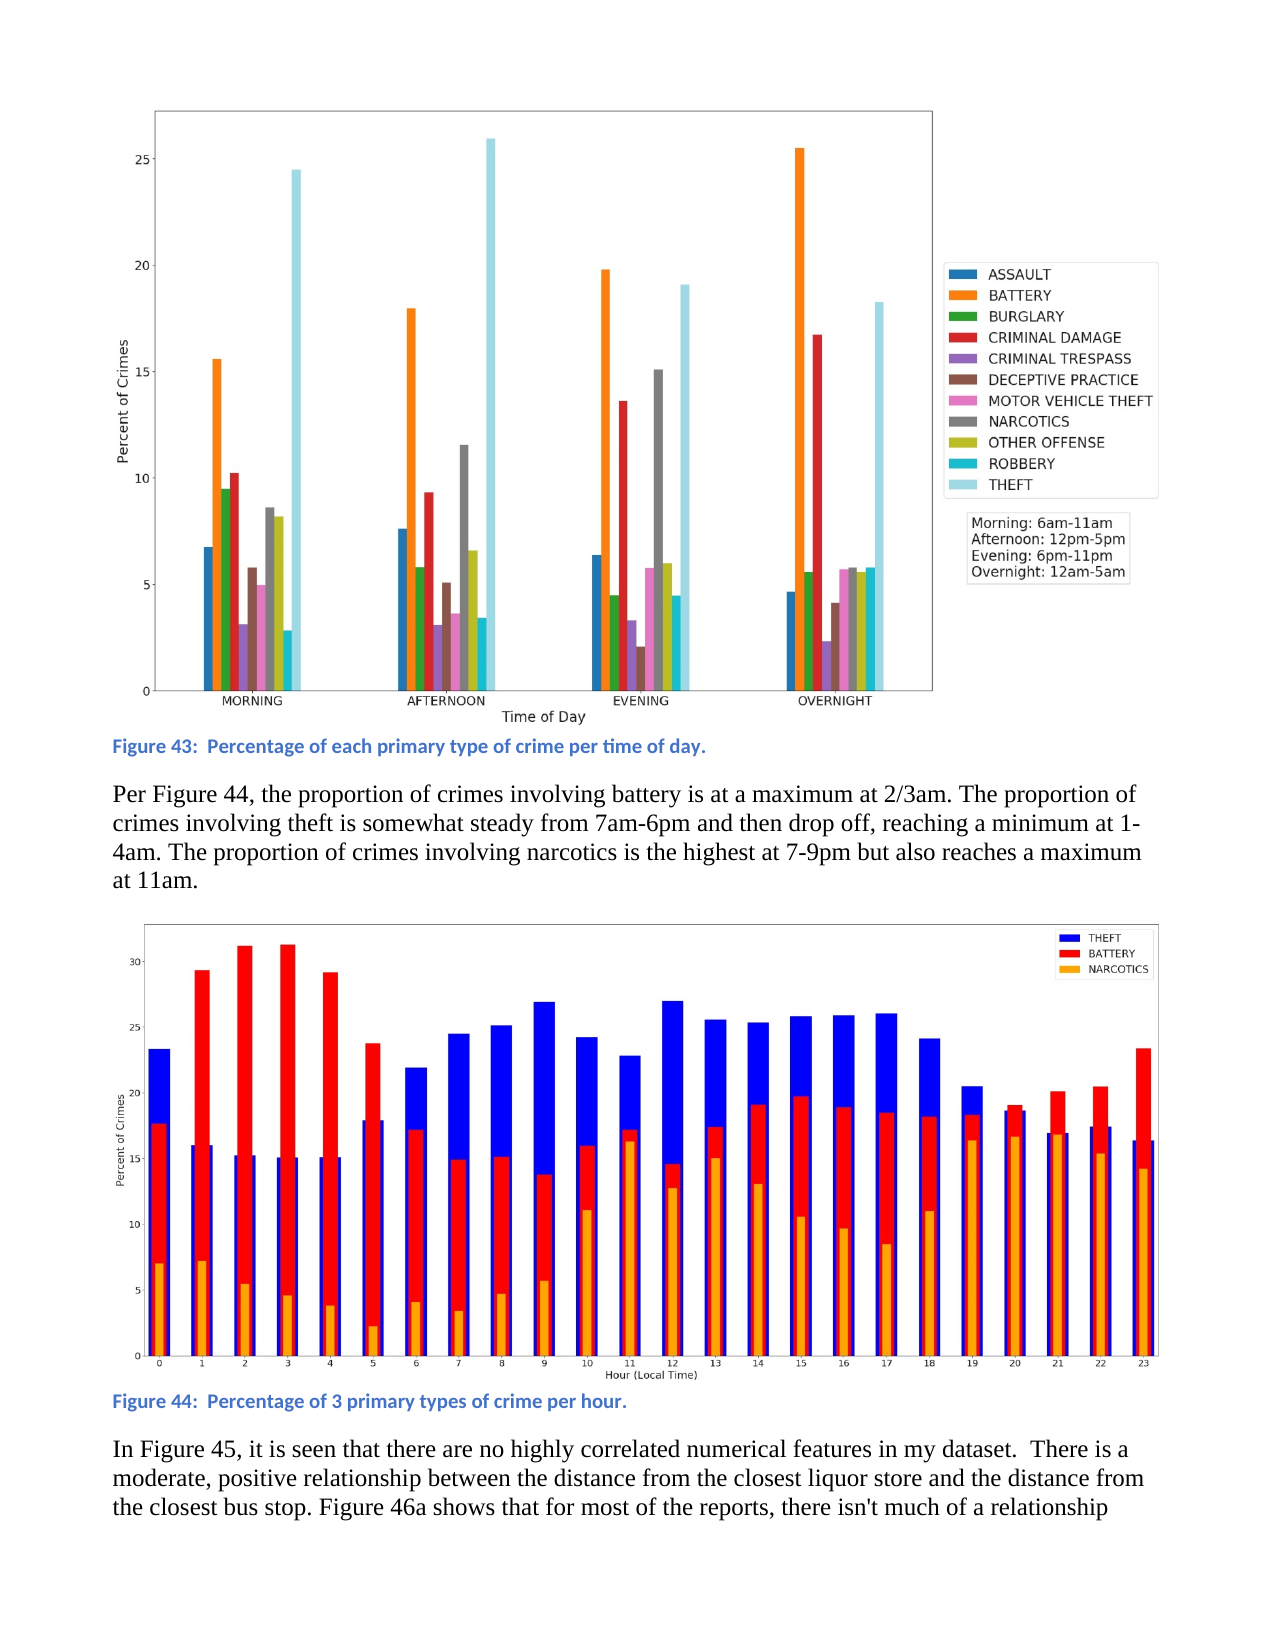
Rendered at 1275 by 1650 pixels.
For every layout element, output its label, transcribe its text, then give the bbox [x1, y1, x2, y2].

text Per Figure 44, the proportion of crimes involving battery is at a maximum at 2/3am. The proportion of crimes involving theft is somewhat steady from 7am-6pm and then drop off, reaching a minimum at 1-4am. The proportion of crimes involving narcotics is the highest at 7-9pm but also reaches a maximum at 11am. [112, 779, 1162, 894]
text Figure 44: Percentage of 3 primary types of crime per hour. [112, 1388, 1162, 1413]
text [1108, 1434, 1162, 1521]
picture [112, 105, 1163, 729]
text Figure 43: Percentage of each primary type of crime per time of day. [112, 733, 1162, 758]
picture [112, 919, 1163, 1384]
